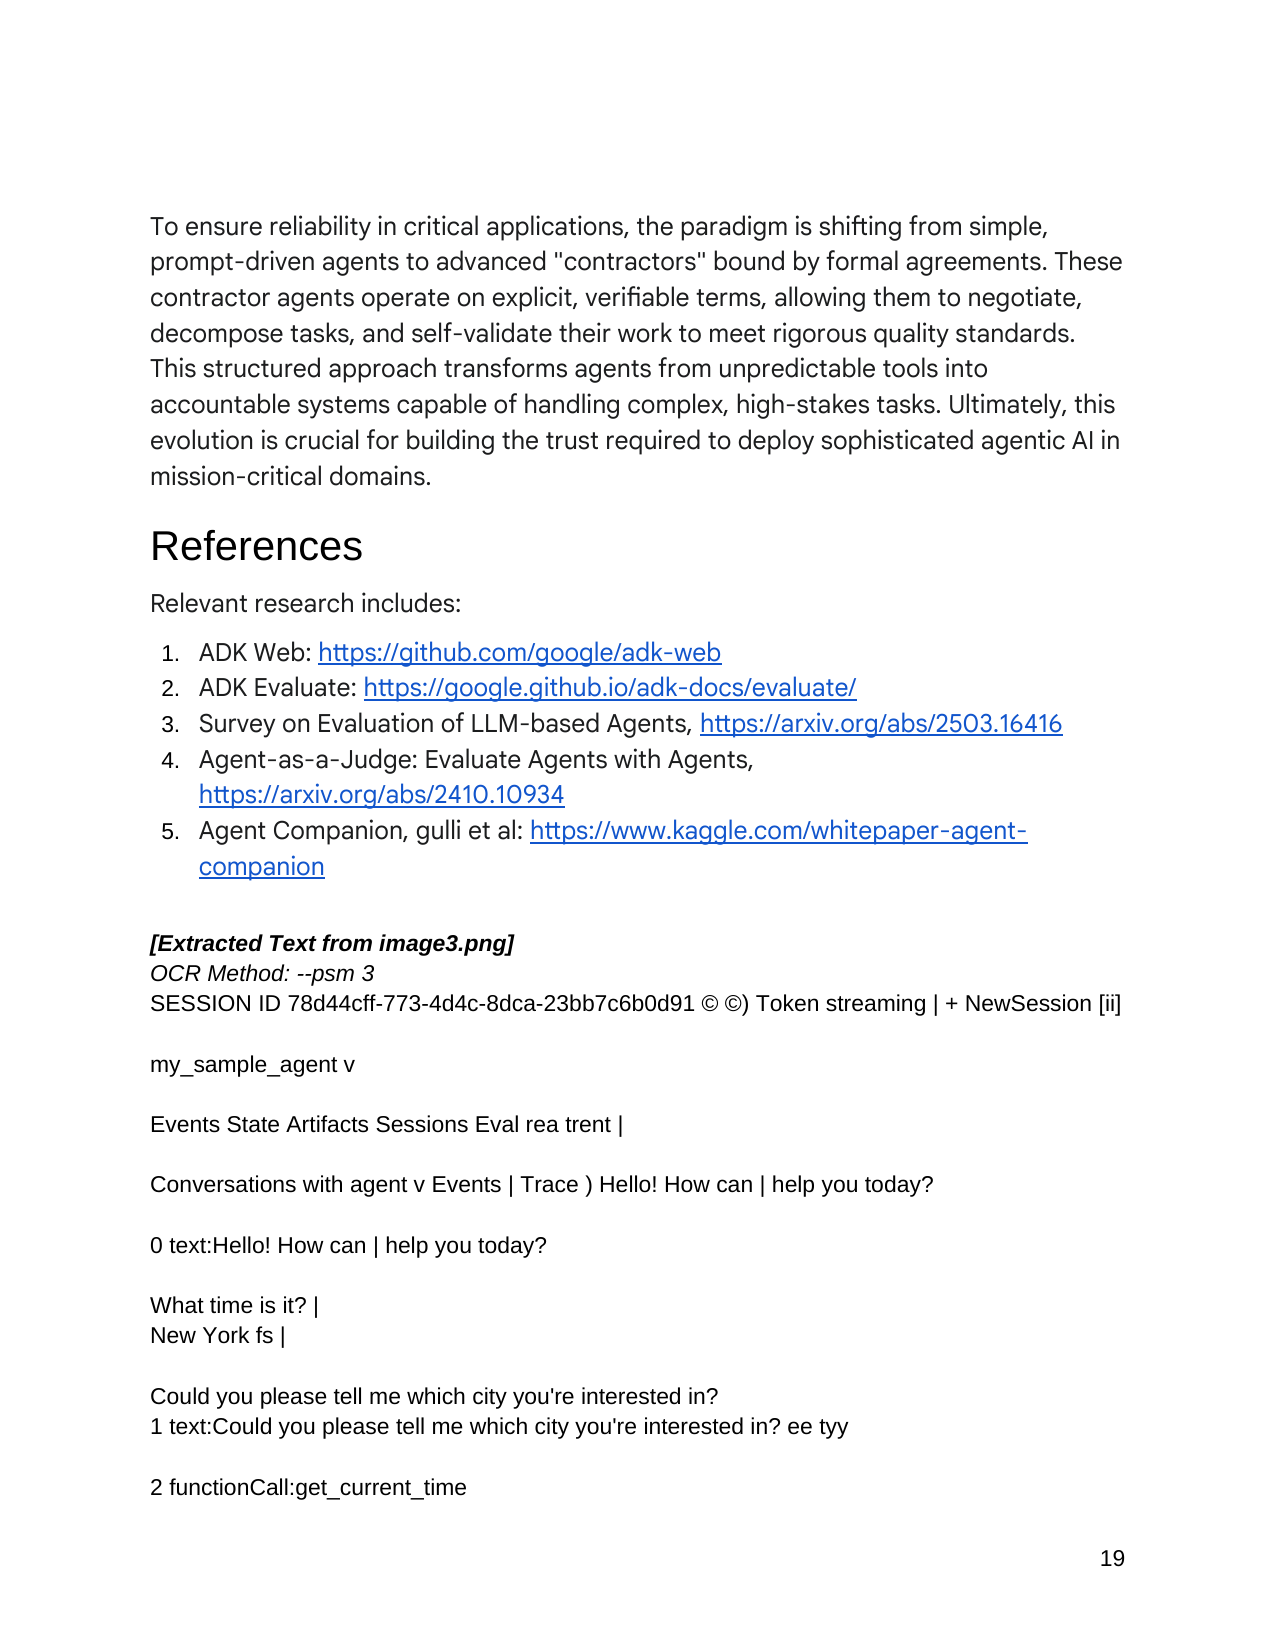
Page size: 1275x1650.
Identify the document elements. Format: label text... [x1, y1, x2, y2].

text OCR Method: --psm 3 [150, 960, 1125, 986]
list Agent-as-a-Judge: Evaluate Agents with Agents, https://arxiv.org/abs/2410.10934 [161, 744, 1125, 811]
subtitle References [150, 522, 1125, 569]
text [150, 990, 1125, 1500]
list ADK Web: https://github.com/google/adk-web [161, 637, 1125, 668]
text To ensure reliability in critical applications, the paradigm is shifting from simple, prompt-driven agents to advanced "contractors" bound by formal agreements. These contractor agents operate on explicit, verifiable terms, allowing them to negotiate, decompose tasks, and self-validate their work to meet rigorous quality standards. This structured approach transforms agents from unpredictable tools into accountable systems capable of handling complex, high-stakes tasks. Ultimately, this evolution is crucial for building the trust required to deploy sophisticated agentic AI in mission-critical domains. [150, 211, 1125, 492]
list Survey on Evaluation of LLM-based Agents, https://arxiv.org/abs/2503.16416 [161, 708, 1125, 740]
text Relevant research includes: [150, 589, 1125, 620]
list ADK Evaluate: https://google.github.io/adk-docs/evaluate/ [161, 673, 1125, 704]
text [Extracted Text from image3.png] [150, 899, 1125, 956]
list Agent Companion, gulli et al: https://www.kaggle.com/whitepaper-agent-companion [161, 816, 1125, 883]
